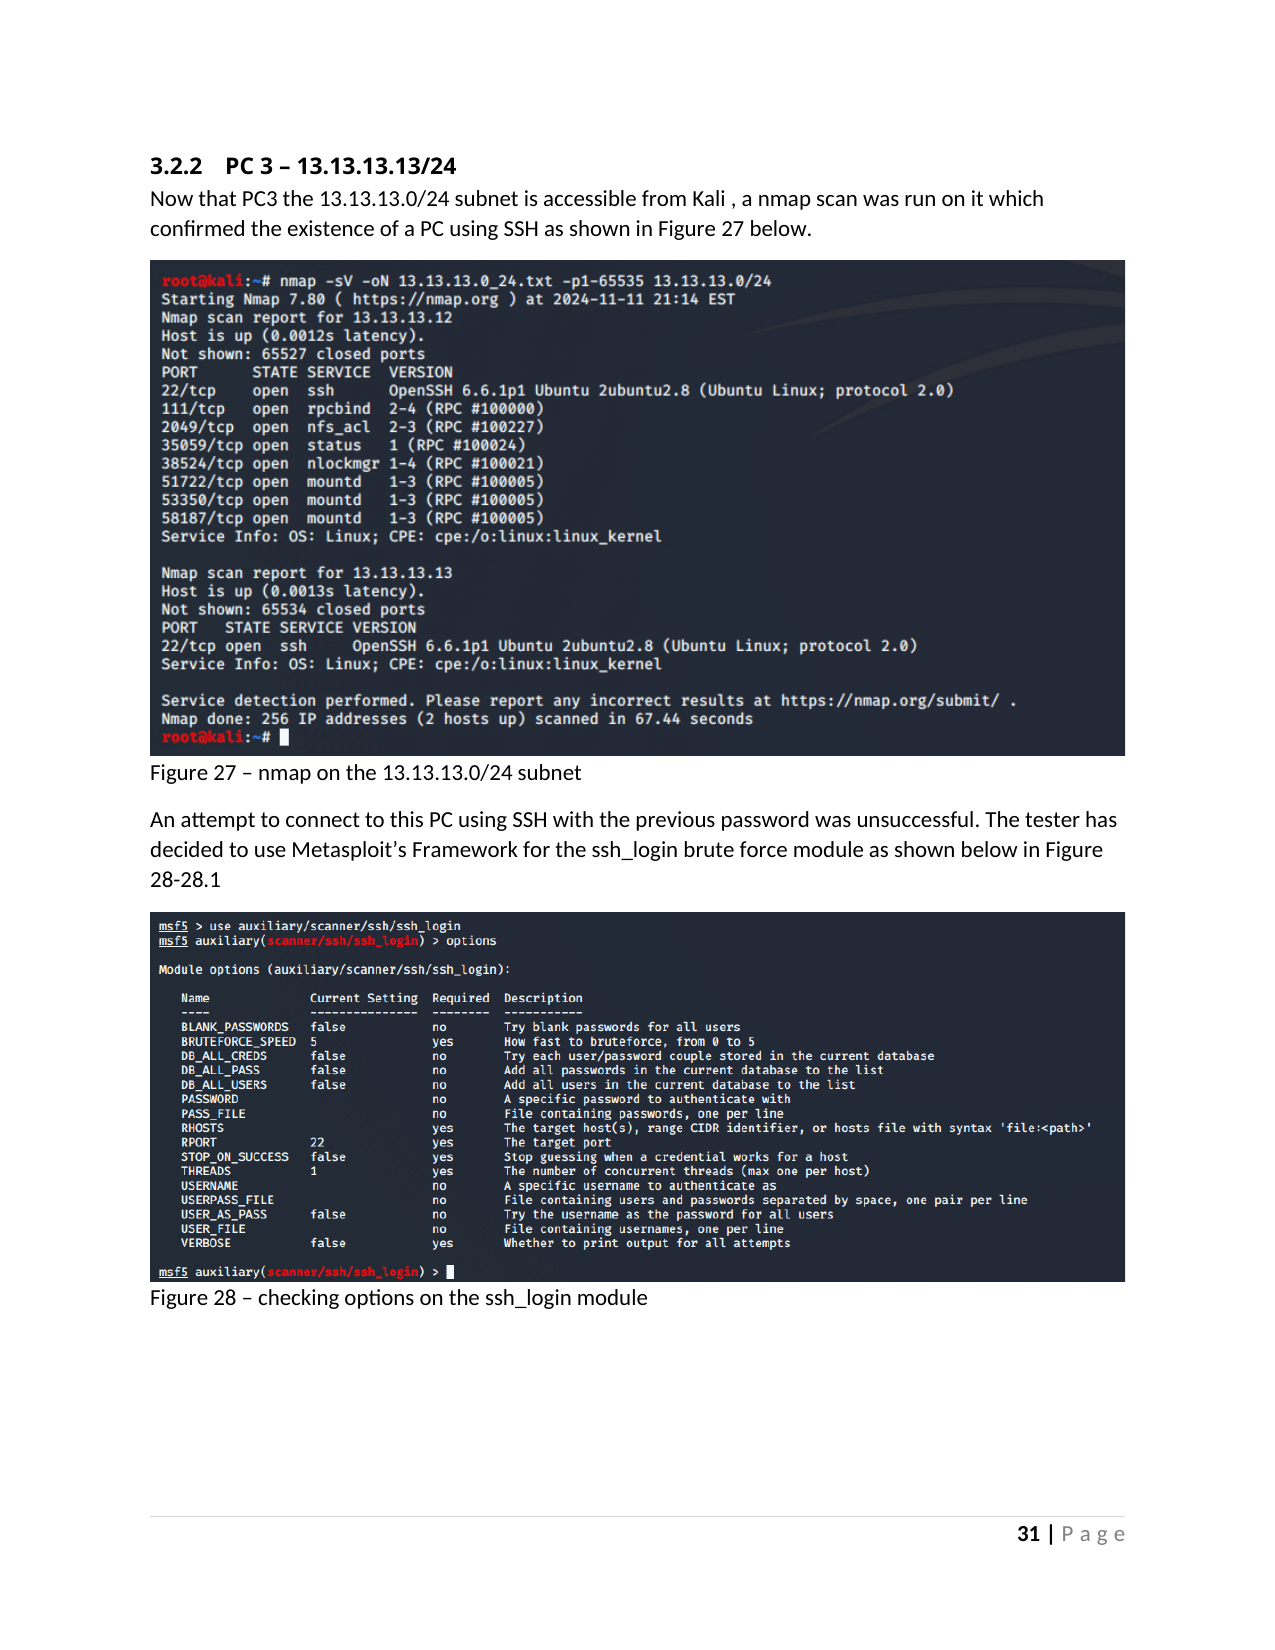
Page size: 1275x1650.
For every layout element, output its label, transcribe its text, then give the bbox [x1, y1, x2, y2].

picture [150, 260, 1125, 756]
text An attempt to connect to this PC using SSH with the previous password was unsuccessful. The tester has decided to use Metasploit’s Framework for the ssh_login brute force module as shown below in Figure 28-28.1 [150, 805, 1125, 893]
text Figure 28 – checking options on the ssh_login module [150, 1282, 1125, 1311]
text Figure 27 – nmap on the 13.13.13.0/24 subnet [150, 756, 1125, 786]
subtitle PC 3 – 13.13.13.13/24 [150, 150, 1125, 181]
picture [150, 912, 1125, 1282]
text Now that PC3 the 13.13.13.0/24 subnet is accessible from Kali , a nmap scan was run on it which confirmed the existence of a PC using SSH as shown in Figure 27 below. [150, 184, 1125, 242]
